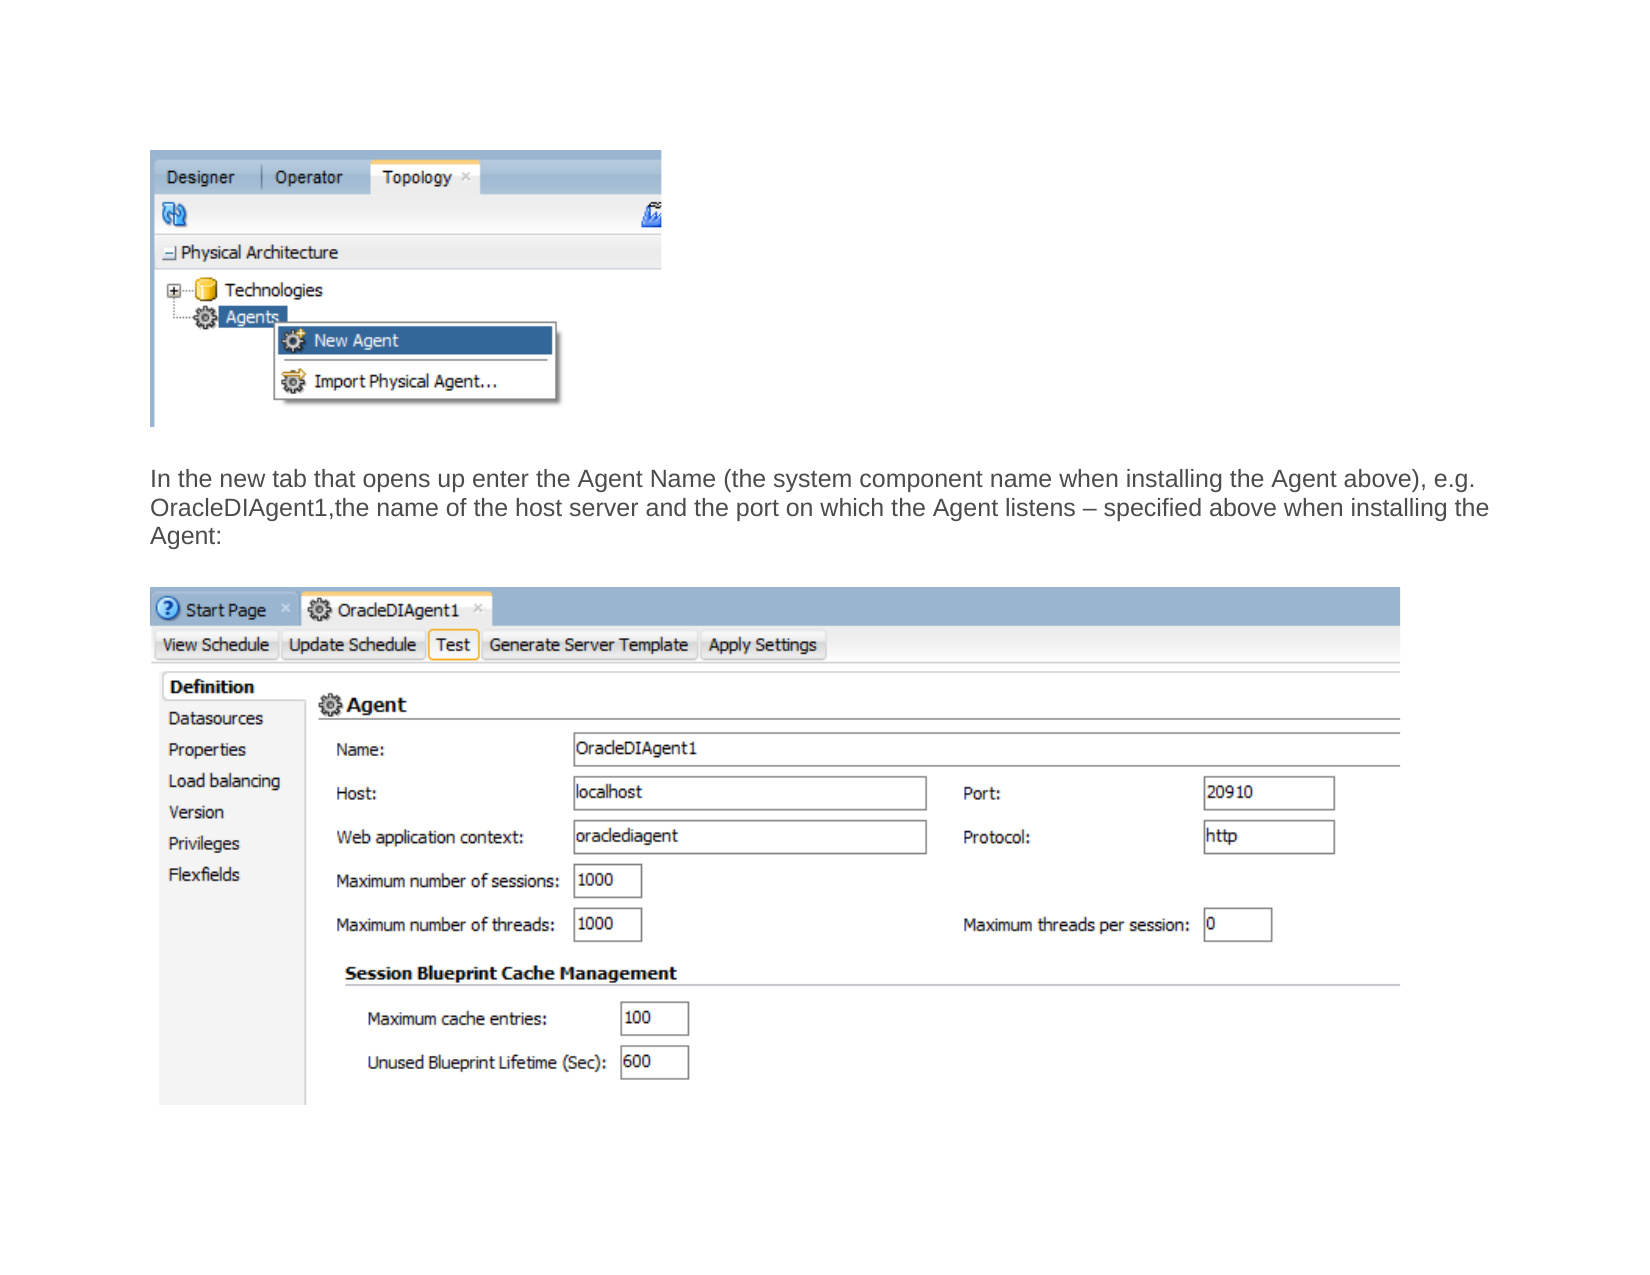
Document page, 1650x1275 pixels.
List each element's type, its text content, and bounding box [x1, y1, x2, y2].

picture [150, 587, 1400, 1105]
picture [150, 150, 662, 427]
text In the new tab that opens up enter the Agent Name (the system component name when installing the Agent above), e.g. OracleDIAgent1,the name of the host server and the port on which the Agent listens – specified above when installing the Agent: [150, 464, 1500, 550]
